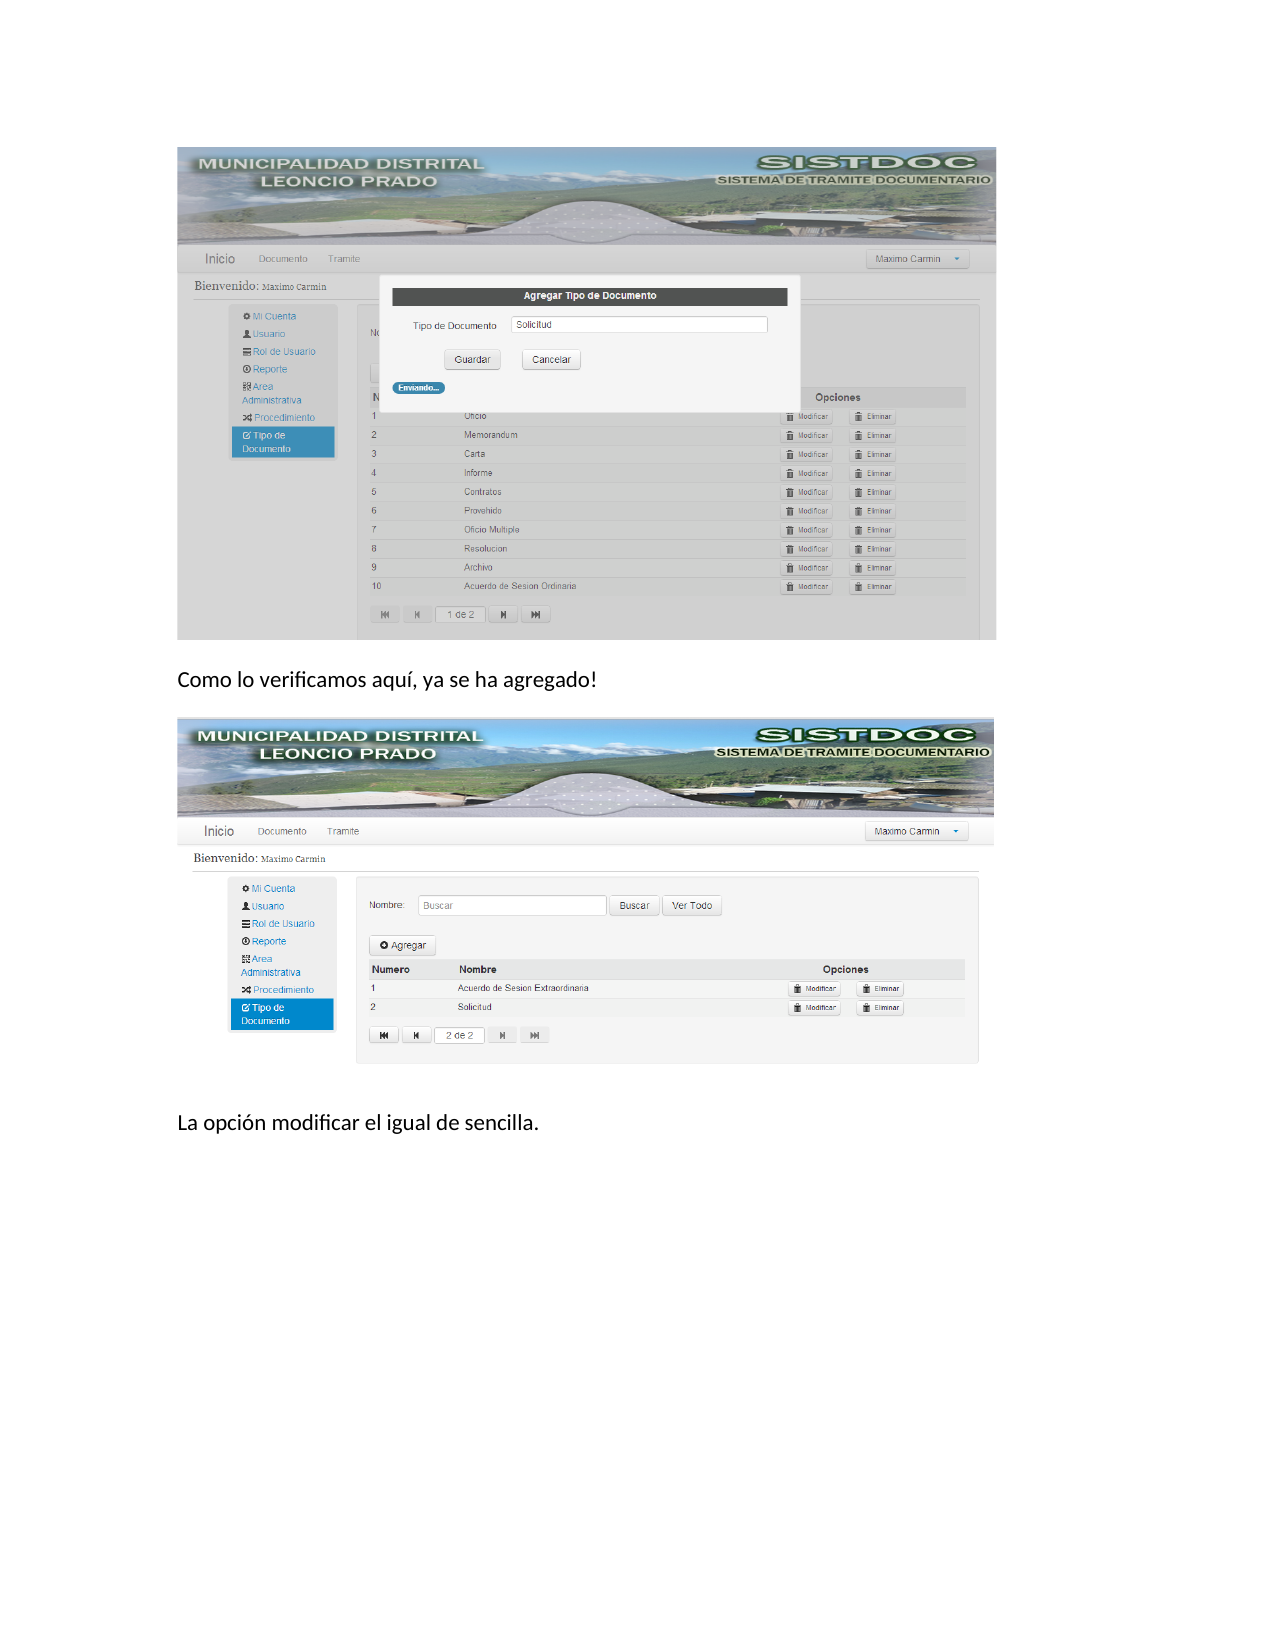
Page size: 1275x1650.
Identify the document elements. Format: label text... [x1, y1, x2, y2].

picture [177, 147, 997, 640]
picture [177, 717, 994, 1083]
text La opción modificar el igual de sencilla. [177, 1108, 1098, 1136]
text Como lo verificamos aquí, ya se ha agregado! [177, 665, 1098, 693]
